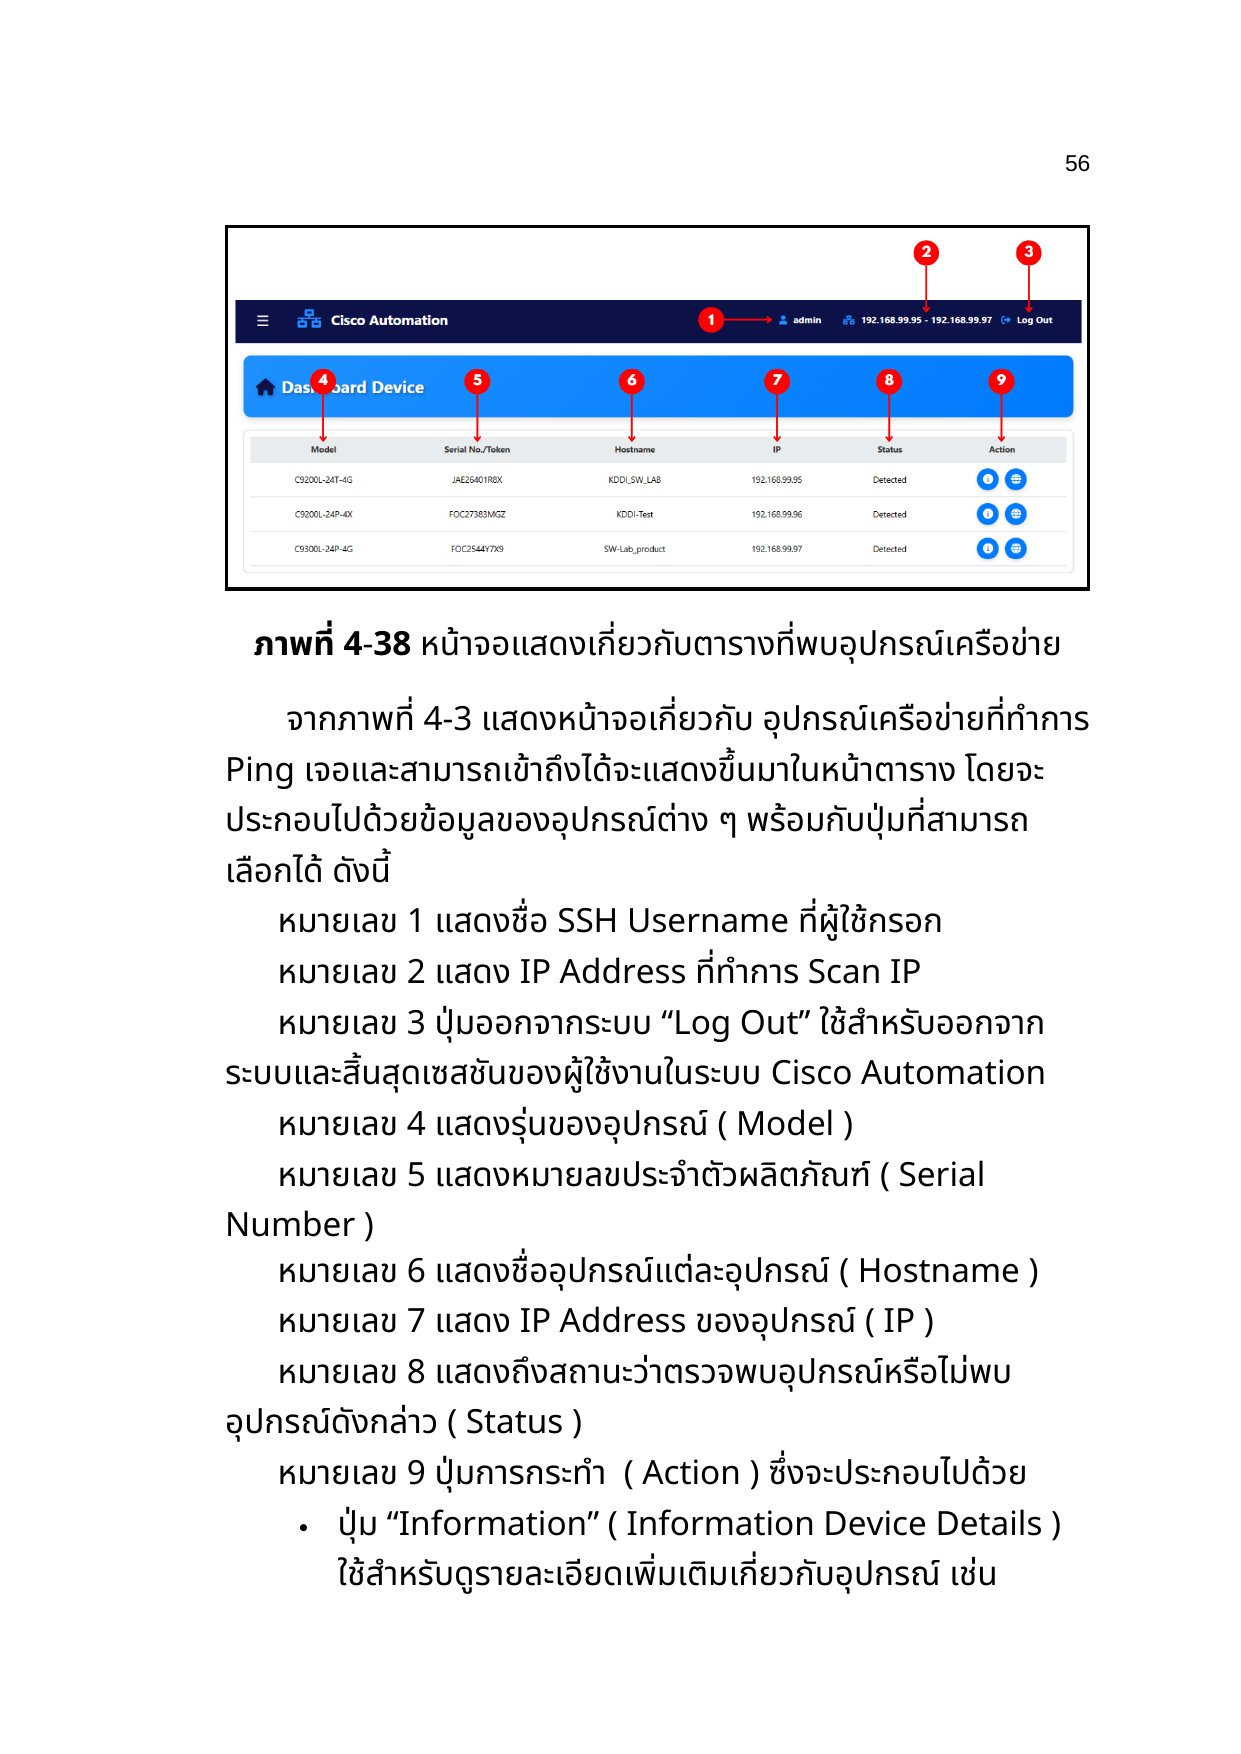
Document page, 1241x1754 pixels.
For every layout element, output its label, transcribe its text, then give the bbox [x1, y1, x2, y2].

text จากภาพที่ 4-3 แสดงหน้าจอเกี่ยวกับ อุปกรณ์เครือข่ายที่ทำการ Ping เจอและสามารถเข้าถึงได้จะแสดงขึ้นมาในหน้าตาราง โดยจะประกอบไปด้วยข้อมูลของอุปกรณ์ต่าง ๆ พร้อมกับปุ่มที่สามารถเลือกได้ ดังนี้ [225, 695, 1090, 897]
text หมายเลข 2 แสดง IP Address ที่ทำการ Scan IP [225, 948, 1090, 998]
text หมายเลข 5 แสดงหมายลขประจำตัวผลิตภัณฑ์ ( Serial Number ) [225, 1150, 1090, 1246]
text หมายเลข 6 แสดงชื่ออุปกรณ์แต่ละอุปกรณ์ ( Hostname ) [225, 1246, 1090, 1297]
text หมายเลข 9 ปุ่มการกระทำ ( Action ) ซึ่งจะประกอบไปด้วย [225, 1449, 1090, 1499]
text หมายเลข 8 แสดงถึงสถานะว่าตรวจพบอุปกรณ์หรือไม่พบอุปกรณ์ดังกล่าว ( Status ) [225, 1348, 1090, 1449]
text หมายเลข 1 แสดงชื่อ SSH Username ที่ผู้ใช้กรอก [225, 897, 1090, 948]
text หมายเลข 4 แสดงรุ่นของอุปกรณ์ ( Model ) [225, 1100, 1090, 1150]
text หมายเลข 7 แสดง IP Address ของอุปกรณ์ ( IP ) [225, 1297, 1090, 1348]
picture [228, 228, 1087, 587]
text หมายเลข 3 ปุ่มออกจากระบบ “Log Out” ใช้สำหรับออกจากระบบและสิ้นสุดเซสชันของผู้ใช้งานในระบบ Cisco Automation [225, 998, 1090, 1100]
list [300, 1499, 1090, 1601]
